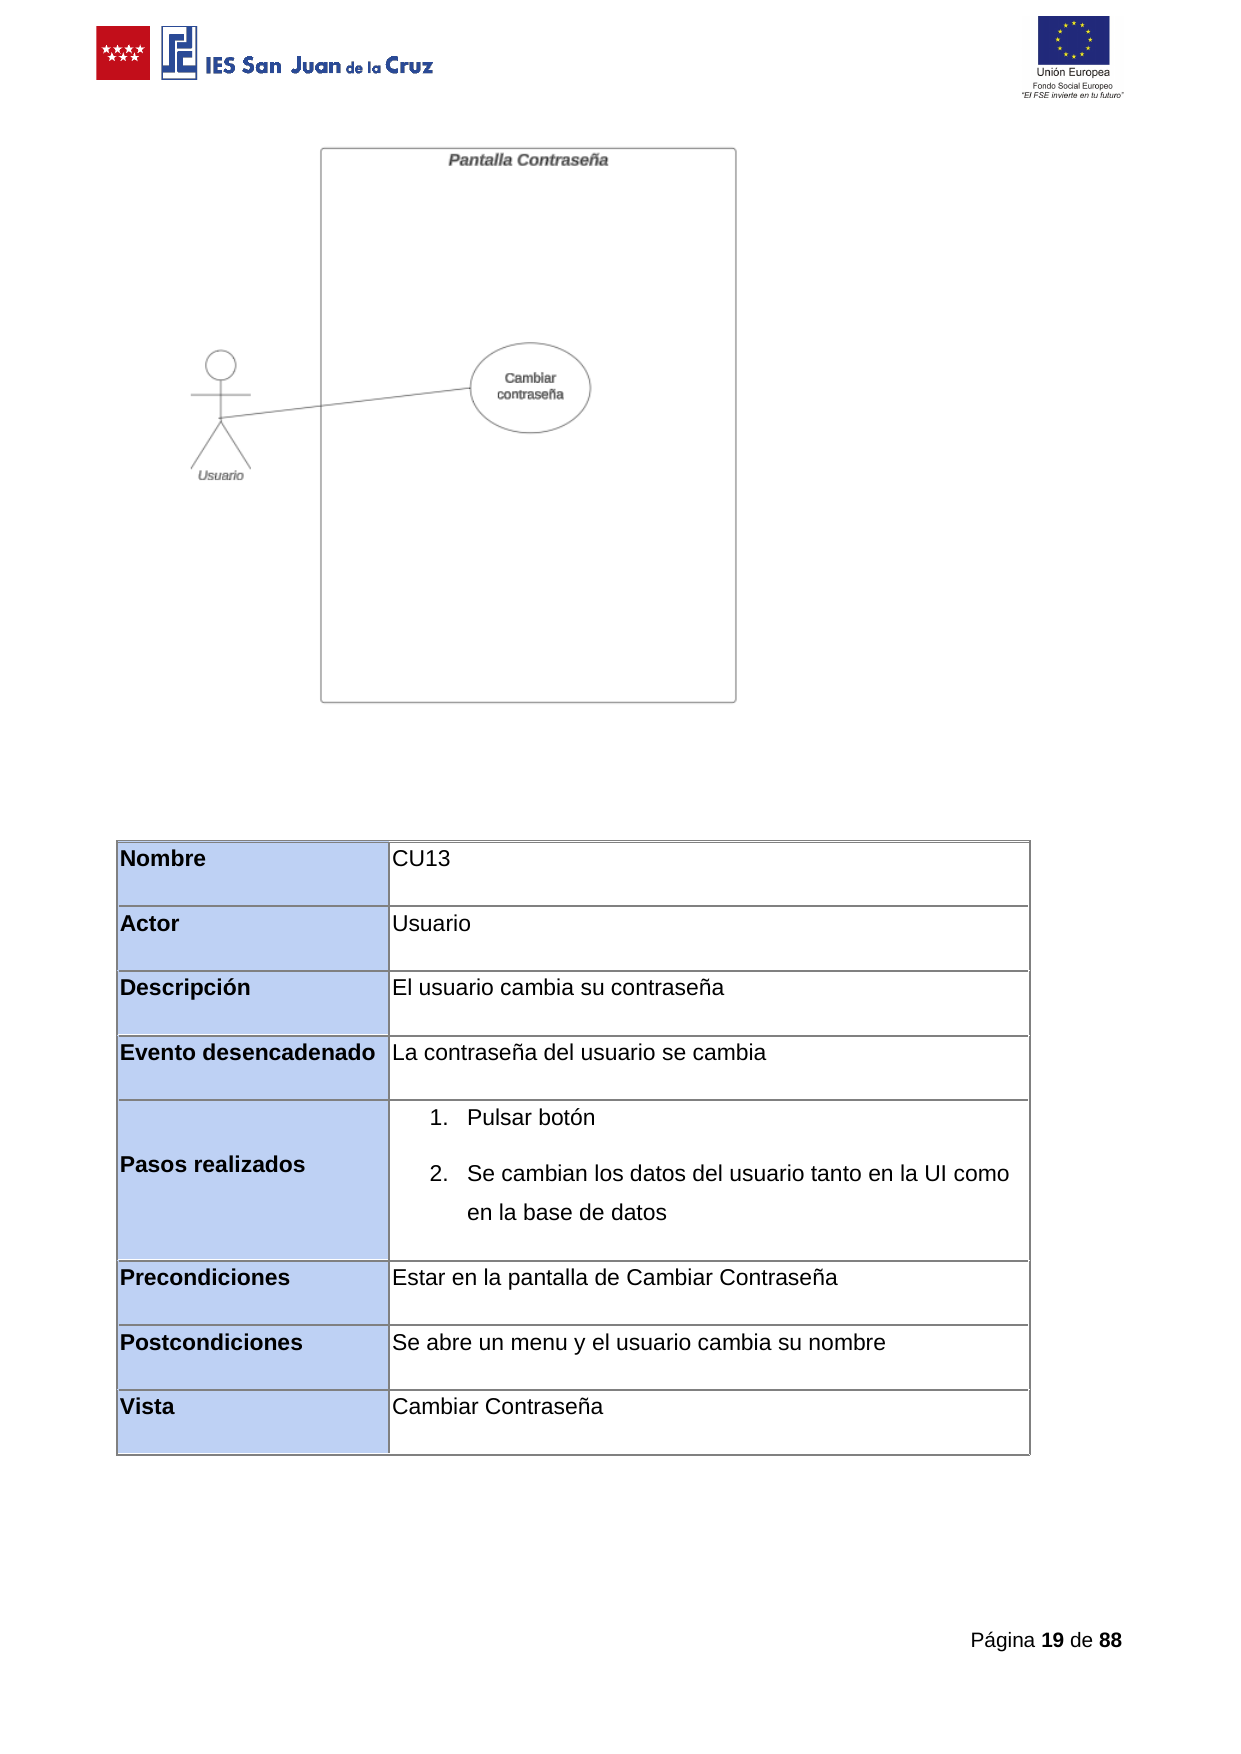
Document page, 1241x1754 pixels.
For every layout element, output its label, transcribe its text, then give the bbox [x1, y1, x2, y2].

table_cell El usuario cambia su contraseña [390, 970, 1029, 1034]
table_cell Precondiciones [118, 1262, 388, 1324]
table_cell Vista [118, 1391, 388, 1453]
table_cell Cambiar Contraseña [390, 1389, 1029, 1453]
table_header CU13 [390, 843, 1029, 905]
picture [96, 26, 198, 80]
table_header Nombre [118, 843, 388, 905]
table_cell Evento desencadenado [118, 1037, 388, 1099]
table_cell Se abre un menu y el usuario cambia su nombre [390, 1324, 1029, 1389]
table_cell Estar en la pantalla de Cambiar Contraseña [390, 1260, 1029, 1324]
table_cell Actor [118, 907, 388, 970]
picture [1021, 16, 1124, 98]
table_cell La contraseña del usuario se cambia [390, 1035, 1029, 1099]
table_cell Descripción [118, 972, 388, 1034]
picture [113, 118, 811, 787]
table_cell Pulsar botón Se cambian los datos del usuario tanto en la UI como en la base de datos [390, 1099, 1029, 1259]
table_cell Pasos realizados [118, 1101, 388, 1259]
picture [205, 26, 433, 85]
table_cell Usuario [390, 905, 1029, 970]
table_cell Postcondiciones [118, 1326, 388, 1389]
